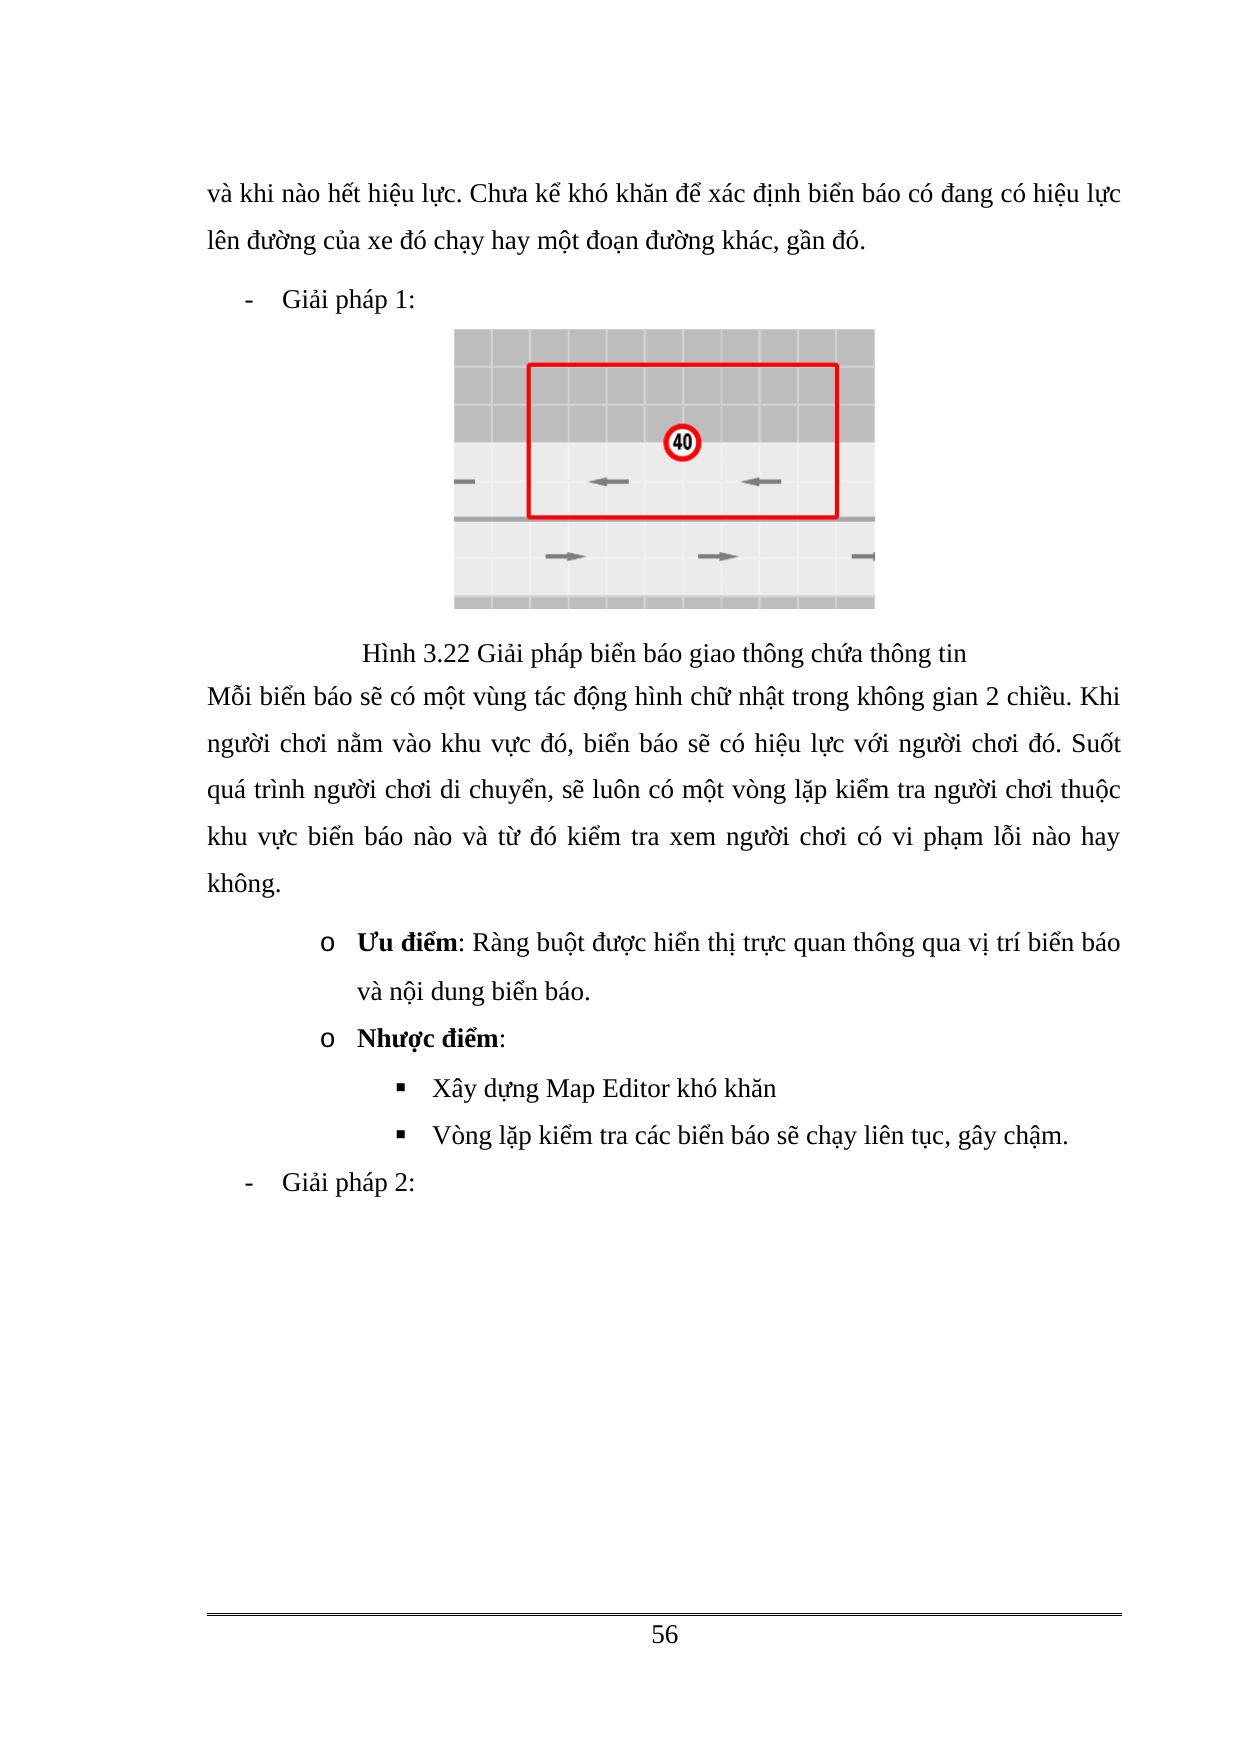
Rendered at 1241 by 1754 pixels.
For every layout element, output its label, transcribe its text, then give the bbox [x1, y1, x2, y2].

text Mỗi biển báo sẽ có một vùng tác động hình chữ nhật trong không gian 2 chiều. Khi người chơi nằm vào khu vực đó, biển báo sẽ có hiệu lực với người chơi đó. Suốt quá trình người chơi di chuyển, sẽ luôn có một vòng lặp kiểm tra người chơi thuộc khu vực biển báo nào và từ đó kiểm tra xem người chơi có vi phạm lỗi nào hay không. [207, 680, 1122, 898]
list Giải pháp 1: [244, 283, 1122, 314]
list Xây dựng Map Editor khó khăn [394, 1072, 1122, 1103]
list Ưu điểm: Ràng buột được hiển thị trực quan thông qua vị trí biển báo và nội dung biển báo. [319, 926, 1122, 1006]
list Nhược điểm: [319, 1022, 1122, 1055]
list Giải pháp 2: [244, 1166, 1122, 1197]
list Vòng lặp kiểm tra các biển báo sẽ chạy liên tục, gây chậm. [394, 1119, 1122, 1150]
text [207, 177, 1122, 255]
picture [453, 329, 876, 609]
